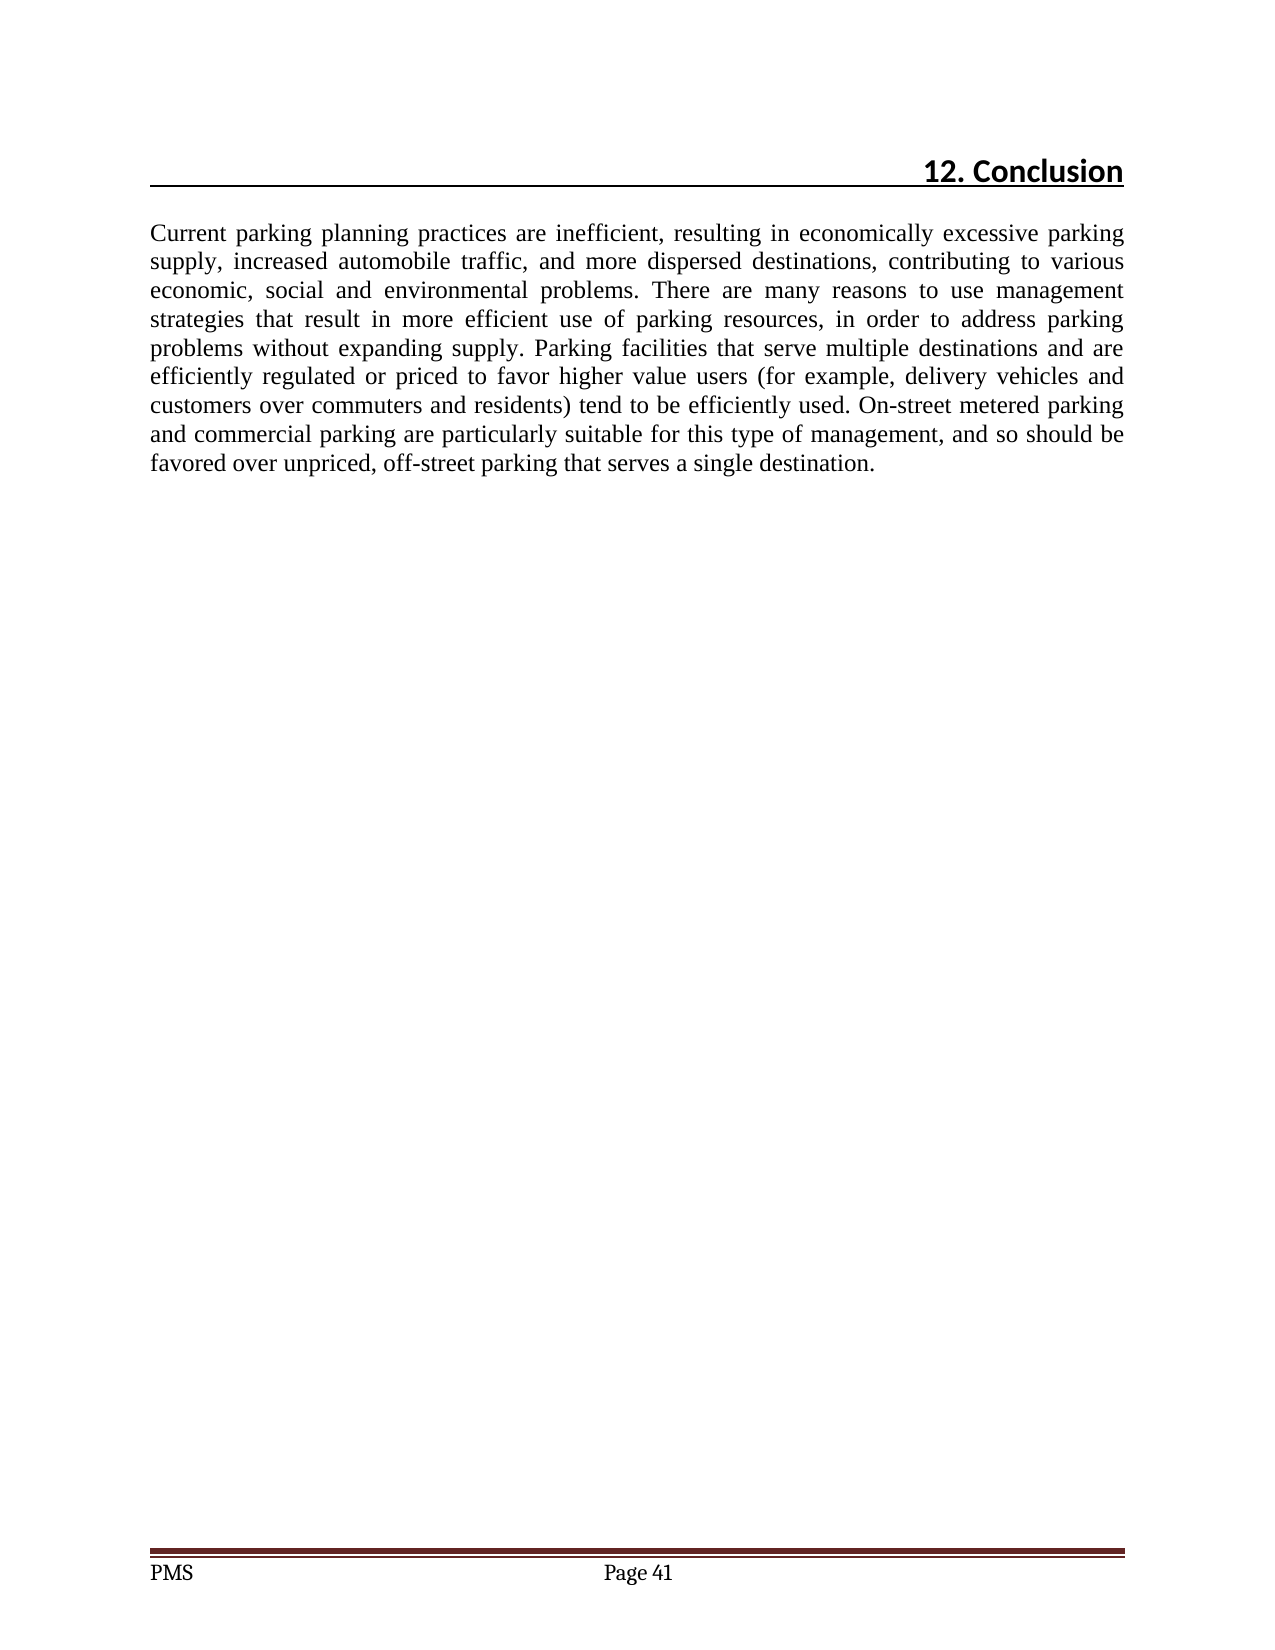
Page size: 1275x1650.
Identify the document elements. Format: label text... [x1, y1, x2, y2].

text Current parking planning practices are inefficient, resulting in economically excessive parking supply, increased automobile traffic, and more dispersed destinations, contributing to various economic, social and environmental problems. There are many reasons to use management strategies that result in more efficient use of parking resources, in order to address parking problems without expanding supply. Parking facilities that serve multiple destinations and are efficiently regulated or priced to favor higher value users (for example, delivery vehicles and customers over commuters and residents) tend to be efficiently used. On-street metered parking and commercial parking are particularly suitable for this type of management, and so should be favored over unpriced, off-street parking that serves a single destination. [150, 218, 1125, 476]
text 12. Conclusion [150, 150, 1125, 191]
